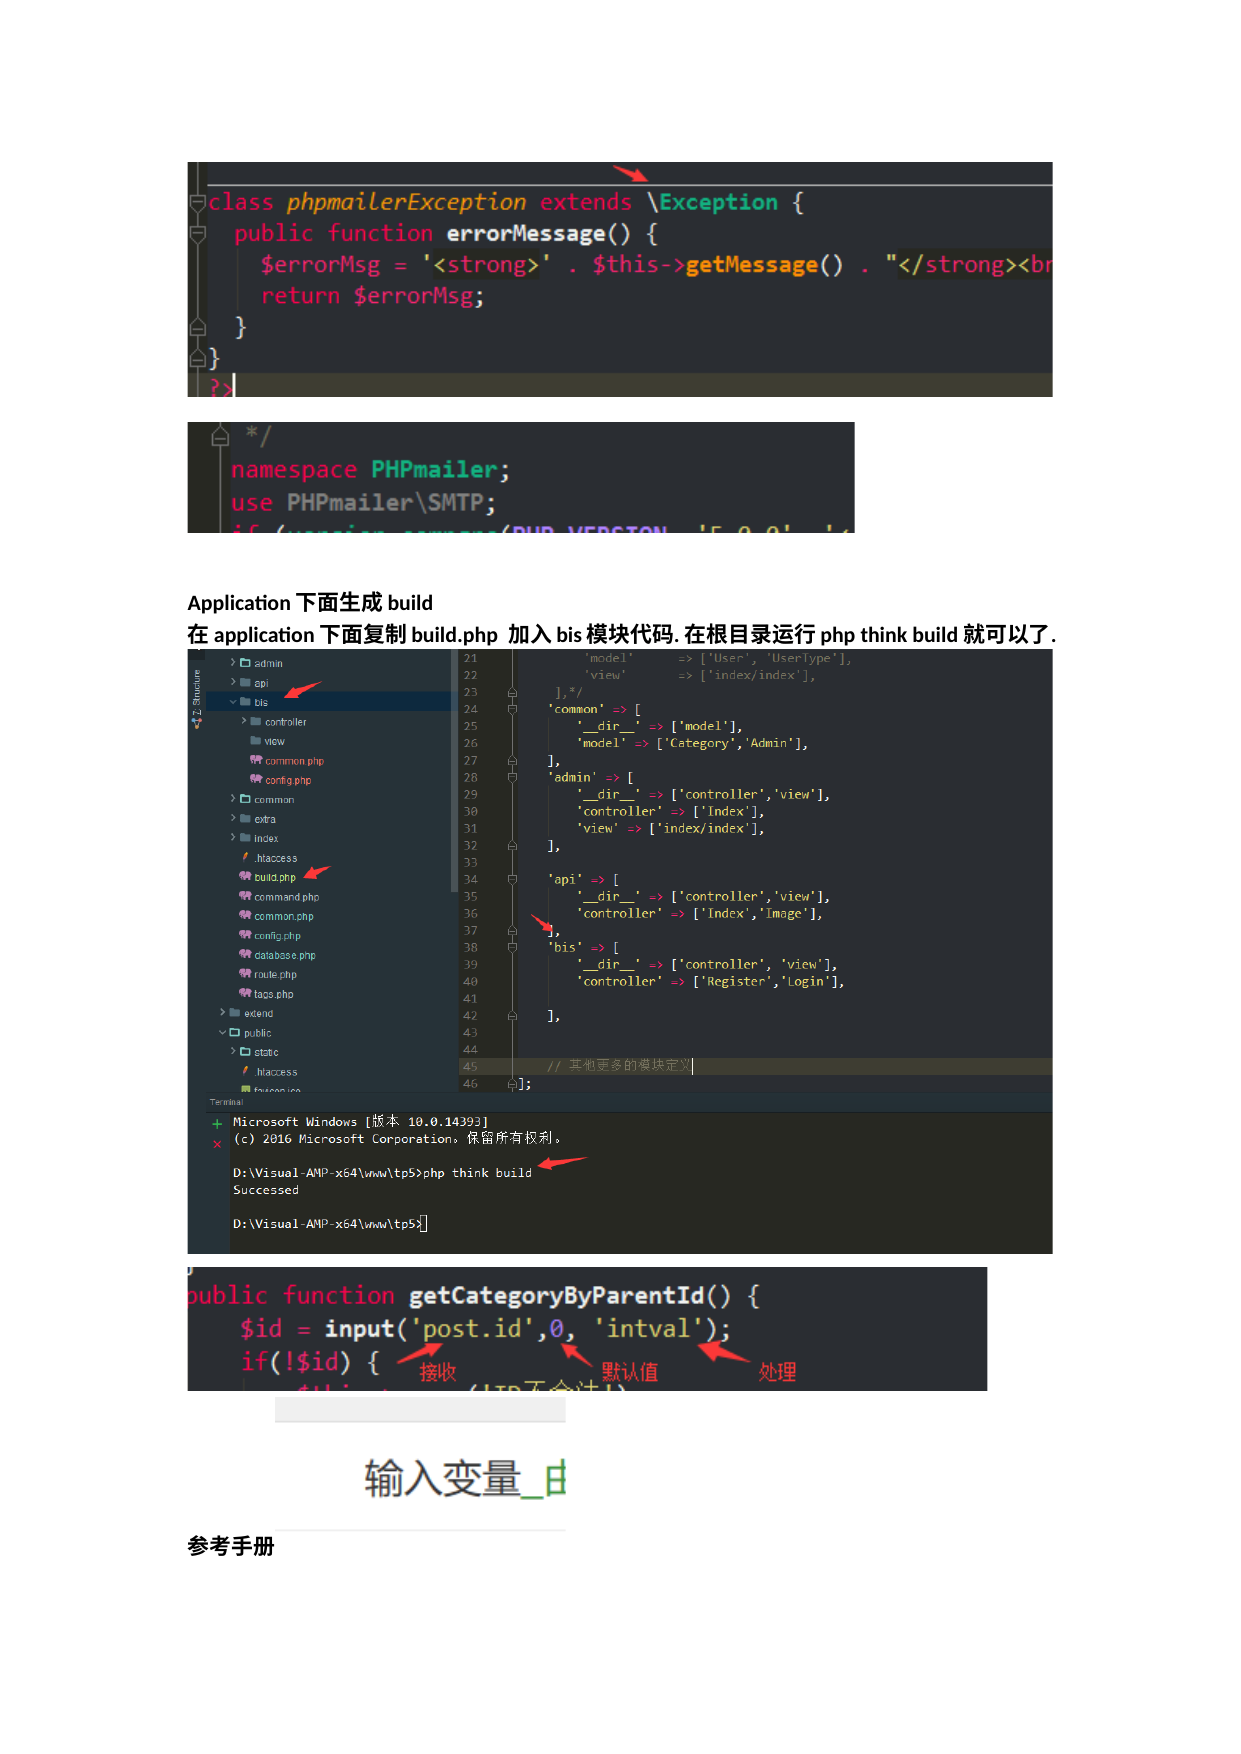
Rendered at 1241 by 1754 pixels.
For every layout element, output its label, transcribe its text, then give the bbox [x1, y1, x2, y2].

picture [187, 422, 855, 533]
text 在application下面复制build.php 加入bis模块代码. 在根目录运行php think build 就可以了. [187, 617, 1053, 649]
picture [187, 162, 1053, 397]
picture [275, 1397, 566, 1555]
picture [187, 1267, 988, 1391]
picture [187, 649, 1053, 1254]
text Application下面生成build [187, 584, 1053, 617]
